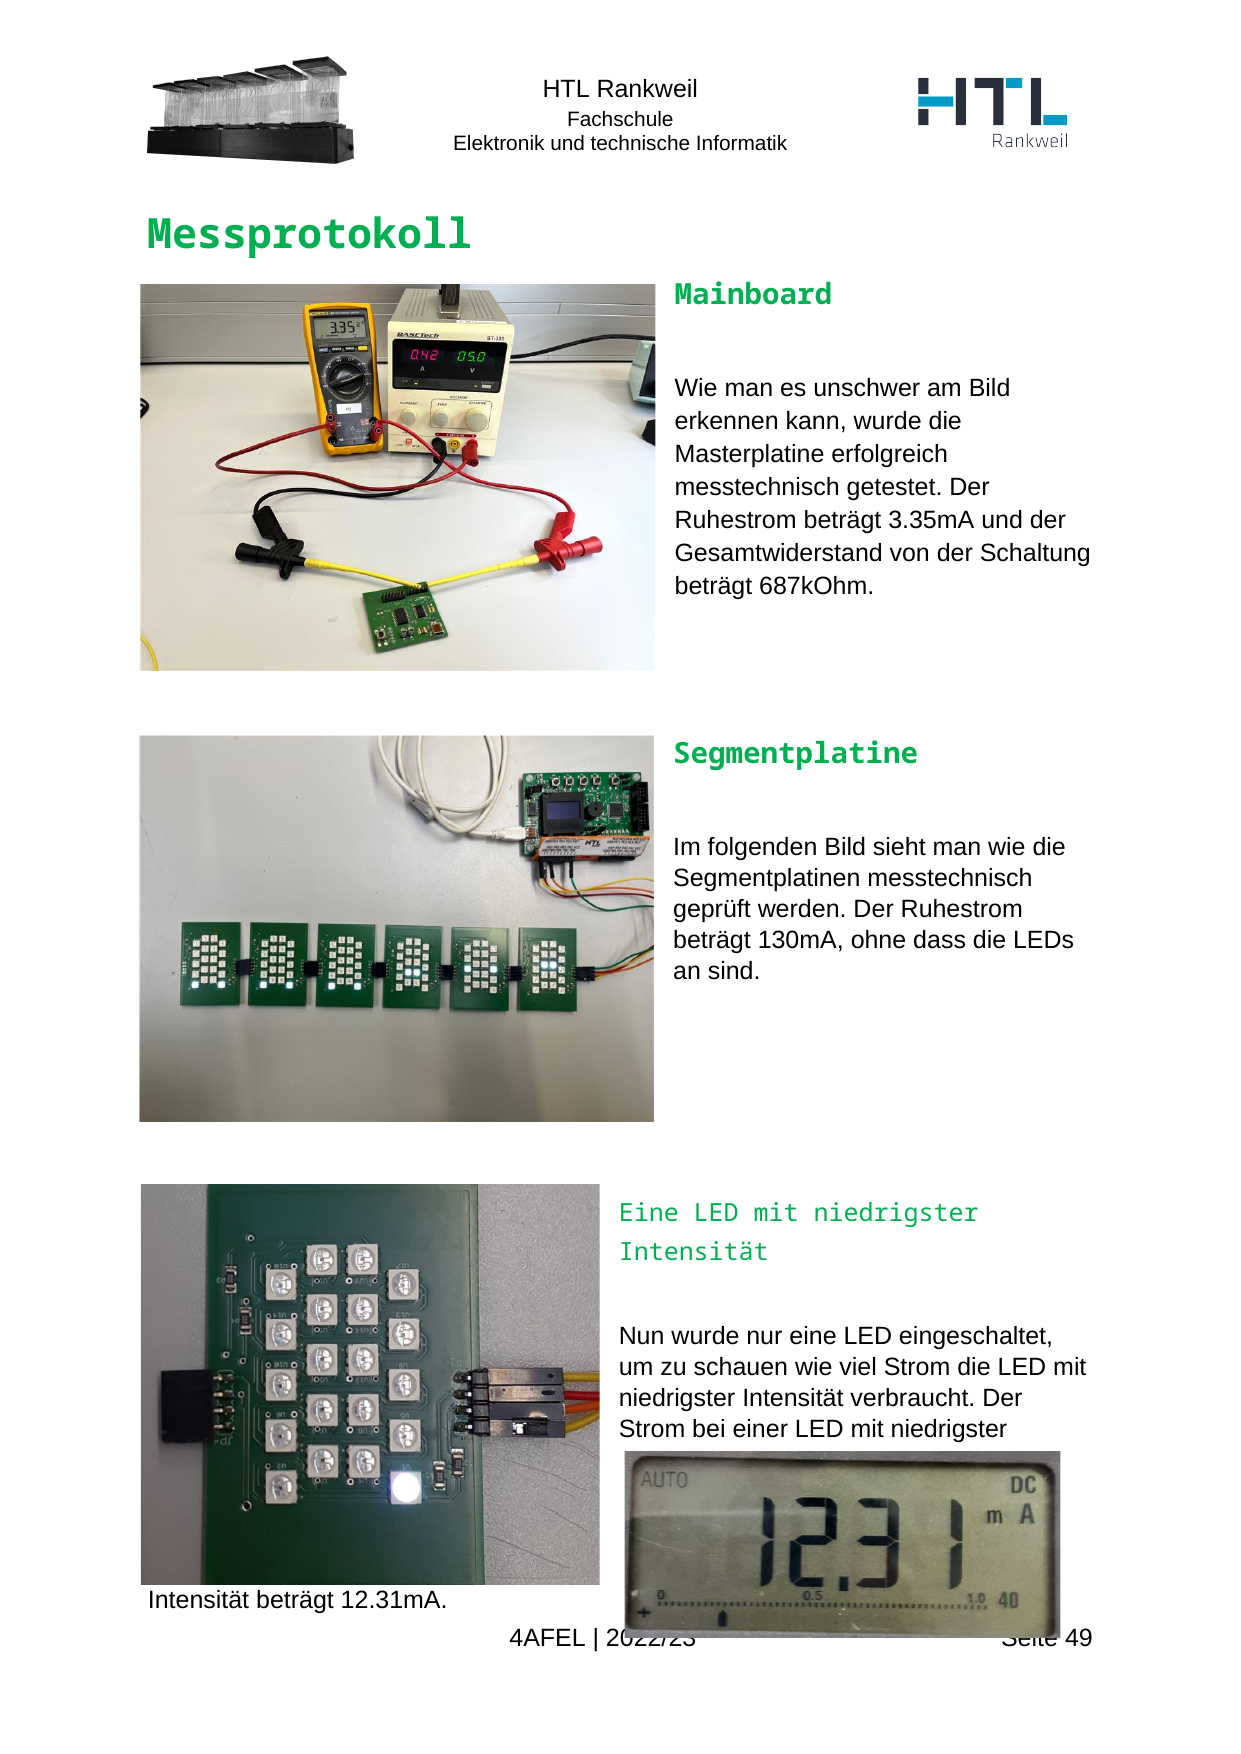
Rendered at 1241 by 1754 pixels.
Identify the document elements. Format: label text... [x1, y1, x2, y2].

picture [140, 736, 653, 1122]
subtitle Segmentplatine [148, 733, 1093, 772]
text Wie man es unschwer am Bild erkennen kann, wurde die Masterplatine erfolgreich messtechnisch getestet. Der Ruhestrom beträgt 3.35mA und der Gesamtwiderstand von der Schaltung beträgt 687kOhm. [656, 373, 1093, 600]
picture [624, 1451, 1061, 1638]
picture [910, 70, 1076, 152]
picture [140, 1184, 600, 1585]
subtitle Mainboard [148, 273, 1093, 313]
subtitle Eine LED mit niedrigster Intensität [600, 1195, 1093, 1268]
picture [140, 284, 656, 671]
subtitle Messprotokoll [148, 204, 1093, 261]
text Im folgenden Bild sieht man wie die Segmentplatinen messtechnisch geprüft werden. Der Ruhestrom beträgt 130mA, ohne dass die LEDs an sind. [654, 832, 1093, 985]
picture [147, 56, 354, 164]
